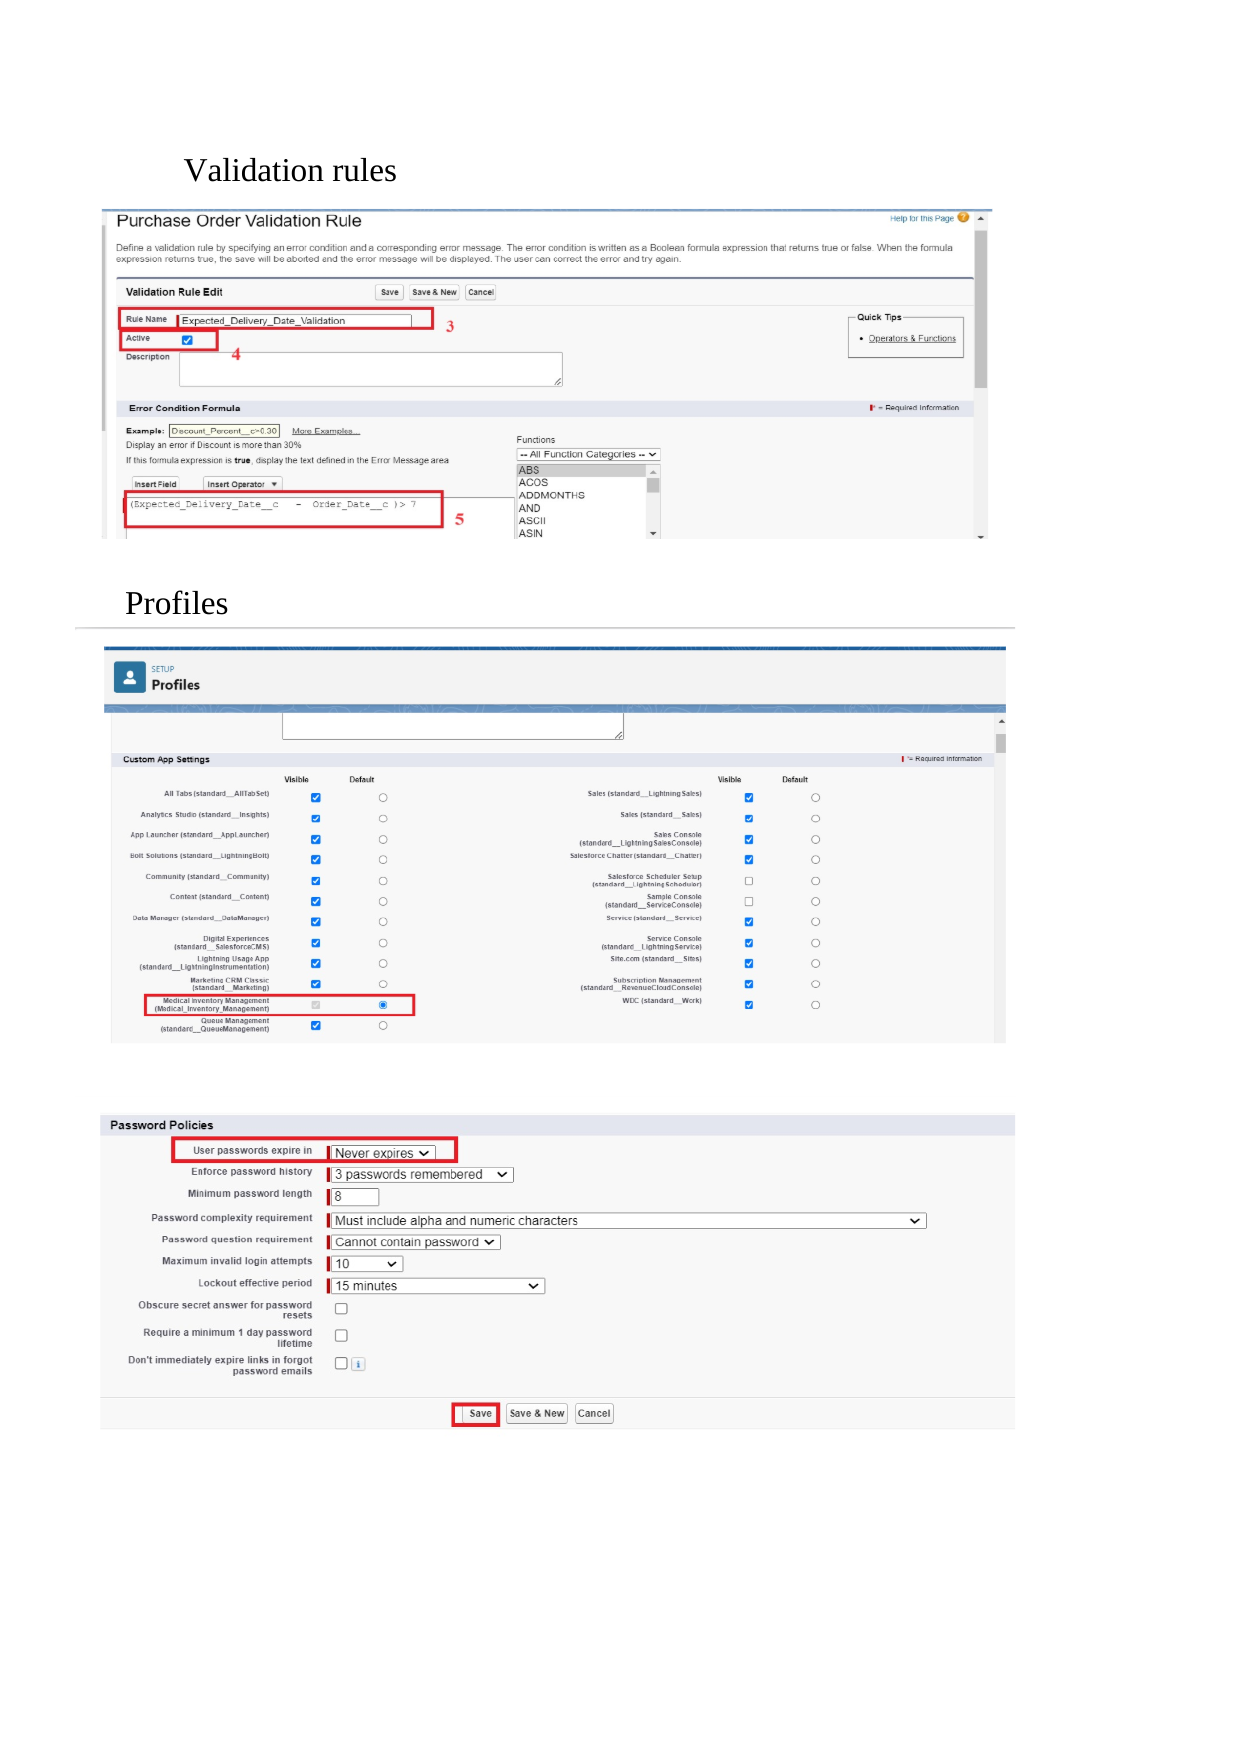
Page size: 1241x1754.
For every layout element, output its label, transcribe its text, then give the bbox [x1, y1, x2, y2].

picture [75, 194, 1016, 539]
picture [75, 1096, 1016, 1456]
text Validation rules [75, 150, 1090, 188]
text Profiles [75, 583, 1090, 622]
picture [75, 627, 1016, 1047]
